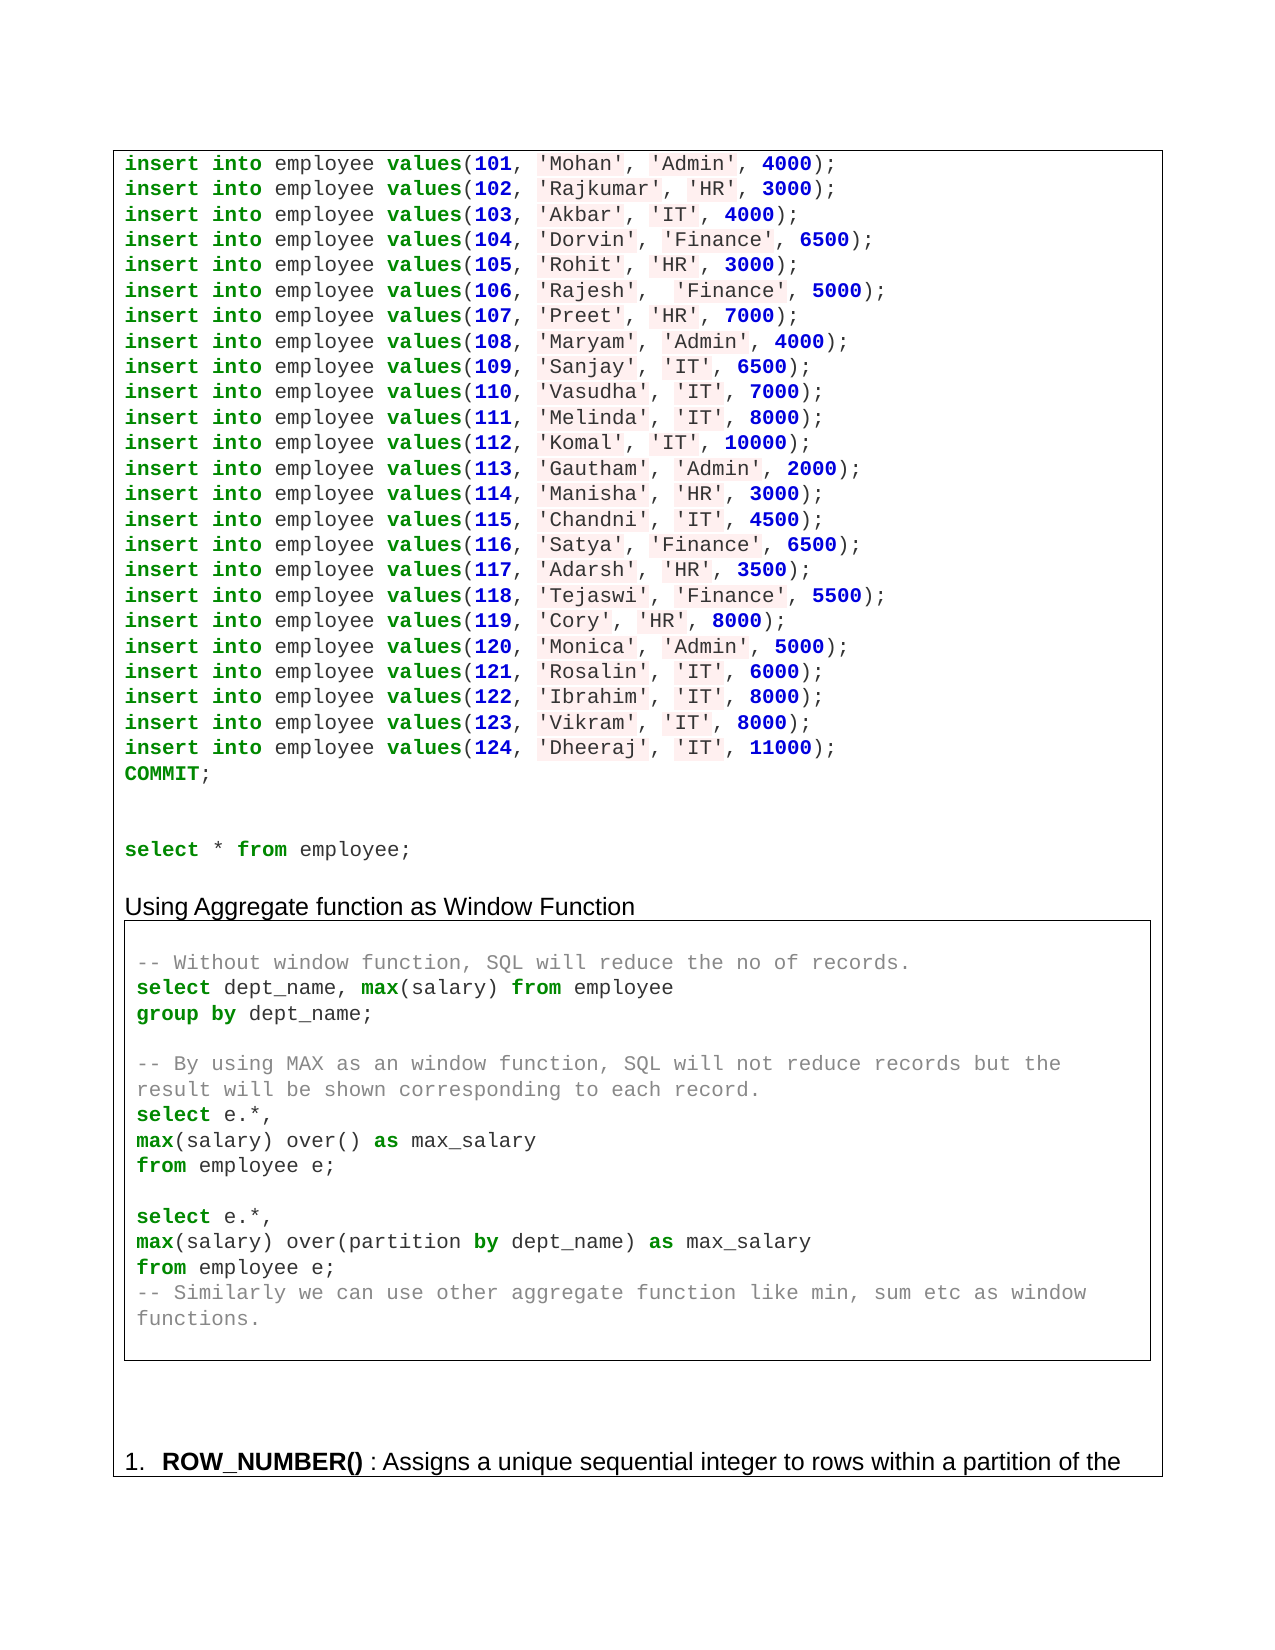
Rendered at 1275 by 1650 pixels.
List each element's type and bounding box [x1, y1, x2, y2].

table_header [114, 151, 1162, 1476]
